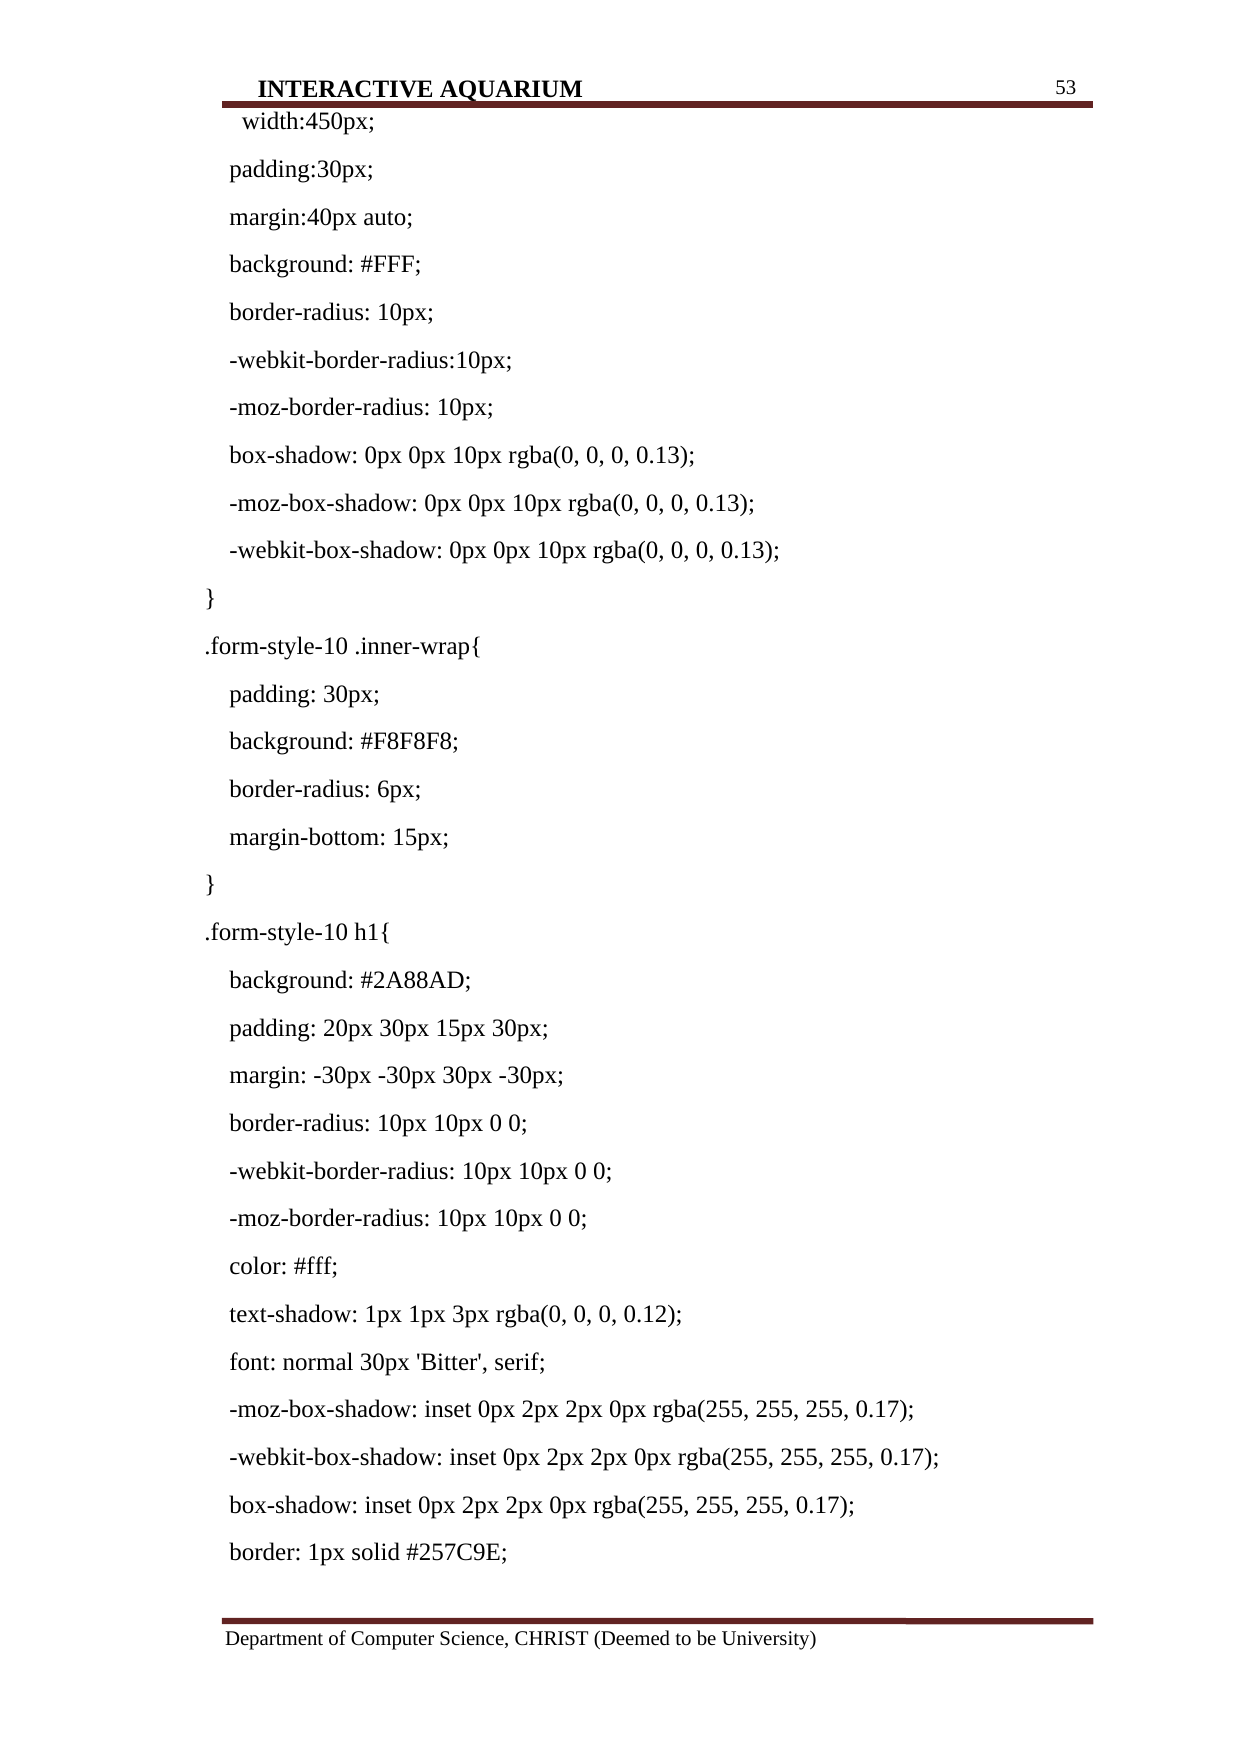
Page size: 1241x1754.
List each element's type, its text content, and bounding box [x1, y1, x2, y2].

text box-shadow: inset 0px 2px 2px 0px rgba(255, 255, 255, 0.17); [204, 1490, 1126, 1518]
text .form-style-10 .inner-wrap{ [204, 631, 1126, 660]
text -webkit-border-radius: 10px 10px 0 0; [204, 1156, 1126, 1184]
text text-shadow: 1px 1px 3px rgba(0, 0, 0, 0.12); [204, 1299, 1126, 1328]
text margin-bottom: 15px; [204, 822, 1126, 851]
text font: normal 30px 'Bitter', serif; [204, 1347, 1126, 1375]
text color: #fff; [204, 1251, 1126, 1280]
text box-shadow: 0px 0px 10px rgba(0, 0, 0, 0.13); [204, 440, 1126, 469]
text margin:40px auto; [204, 202, 1126, 230]
text padding: 30px; [204, 679, 1126, 707]
text -moz-border-radius: 10px; [204, 392, 1126, 421]
text -webkit-box-shadow: 0px 0px 10px rgba(0, 0, 0, 0.13); [204, 536, 1126, 564]
text -moz-box-shadow: inset 0px 2px 2px 0px rgba(255, 255, 255, 0.17); [204, 1394, 1126, 1423]
text } [204, 869, 1126, 898]
text -webkit-border-radius:10px; [204, 345, 1126, 373]
text border-radius: 10px 10px 0 0; [204, 1108, 1126, 1137]
text border-radius: 6px; [204, 774, 1126, 803]
text background: #F8F8F8; [204, 726, 1126, 755]
text padding:30px; [204, 154, 1126, 183]
text background: #2A88AD; [204, 965, 1126, 994]
text margin: -30px -30px 30px -30px; [204, 1060, 1126, 1089]
text width:450px; [204, 106, 1126, 135]
text } [204, 583, 1126, 612]
text background: #FFF; [204, 249, 1126, 278]
text border-radius: 10px; [204, 297, 1126, 326]
text -moz-border-radius: 10px 10px 0 0; [204, 1203, 1126, 1232]
text padding: 20px 30px 15px 30px; [204, 1013, 1126, 1041]
text -webkit-box-shadow: inset 0px 2px 2px 0px rgba(255, 255, 255, 0.17); [204, 1442, 1126, 1471]
text border: 1px solid #257C9E; [204, 1537, 1126, 1566]
text .form-style-10 h1{ [204, 917, 1126, 946]
text -moz-box-shadow: 0px 0px 10px rgba(0, 0, 0, 0.13); [204, 488, 1126, 517]
